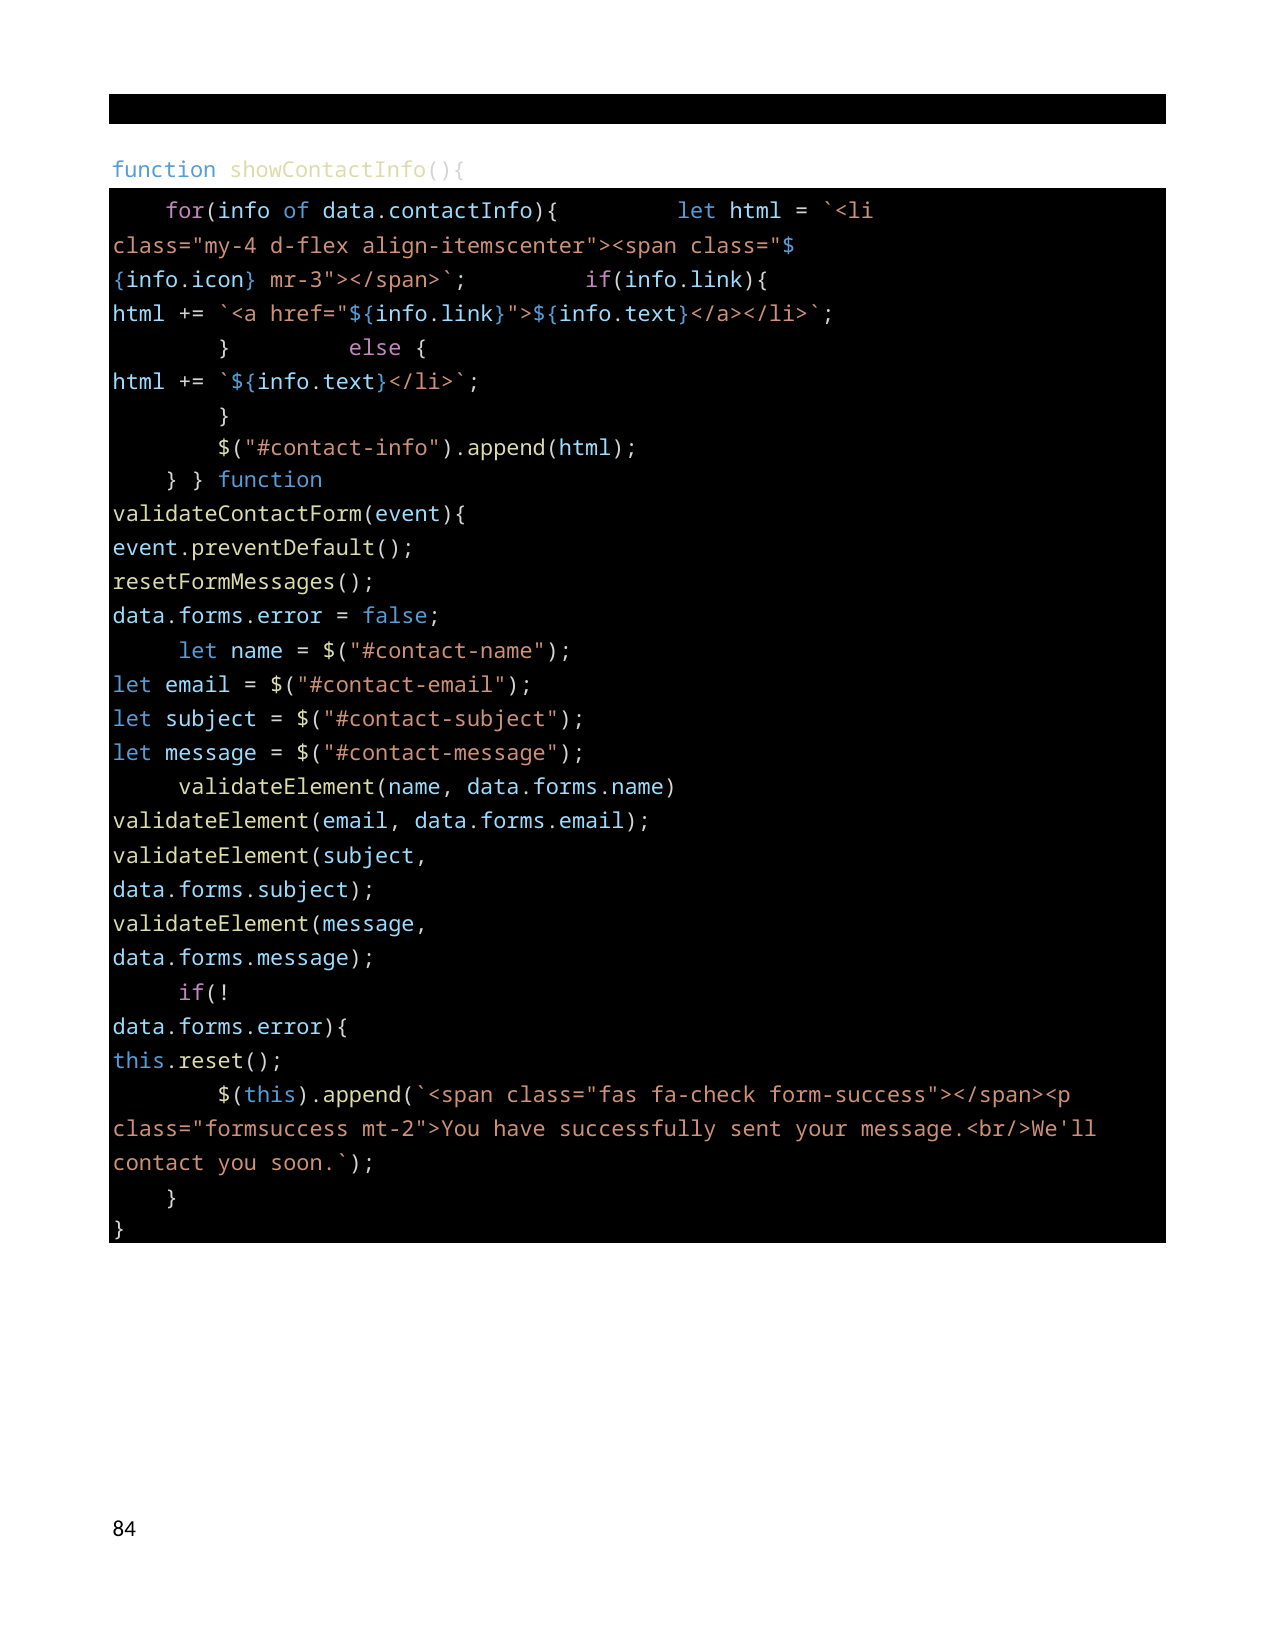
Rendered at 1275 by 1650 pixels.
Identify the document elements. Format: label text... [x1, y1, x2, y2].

text function showContactInfo(){ [111, 154, 882, 184]
table_header for(info of data.contactInfo){ let html = `<li class="my-4 d-flex align-itemscenter"><span class="${info.icon} mr-3"></span>`; if(info.link){ html += `<a href="${info.link}">${info.text}</a></li>`; } else { html += `${info.text}</li>`; } $("#contact-info").append(html); } } function validateContactForm(event){ event.preventDefault(); resetFormMessages(); data.forms.error = false; let name = $("#contact-name"); let email = $("#contact-email"); let subject = $("#contact-subject"); let message = $("#contact-message"); validateElement(name, data.forms.name) validateElement(email, data.forms.email); validateElement(subject, data.forms.subject); validateElement(message, data.forms.message); if(!data.forms.error){ this.reset(); $(this).append(`<span class="fas fa-check form-success"></span><p class="formsuccess mt-2">You have successfully sent your message.<br/>We'll contact you soon.`); } } [109, 188, 1166, 1243]
